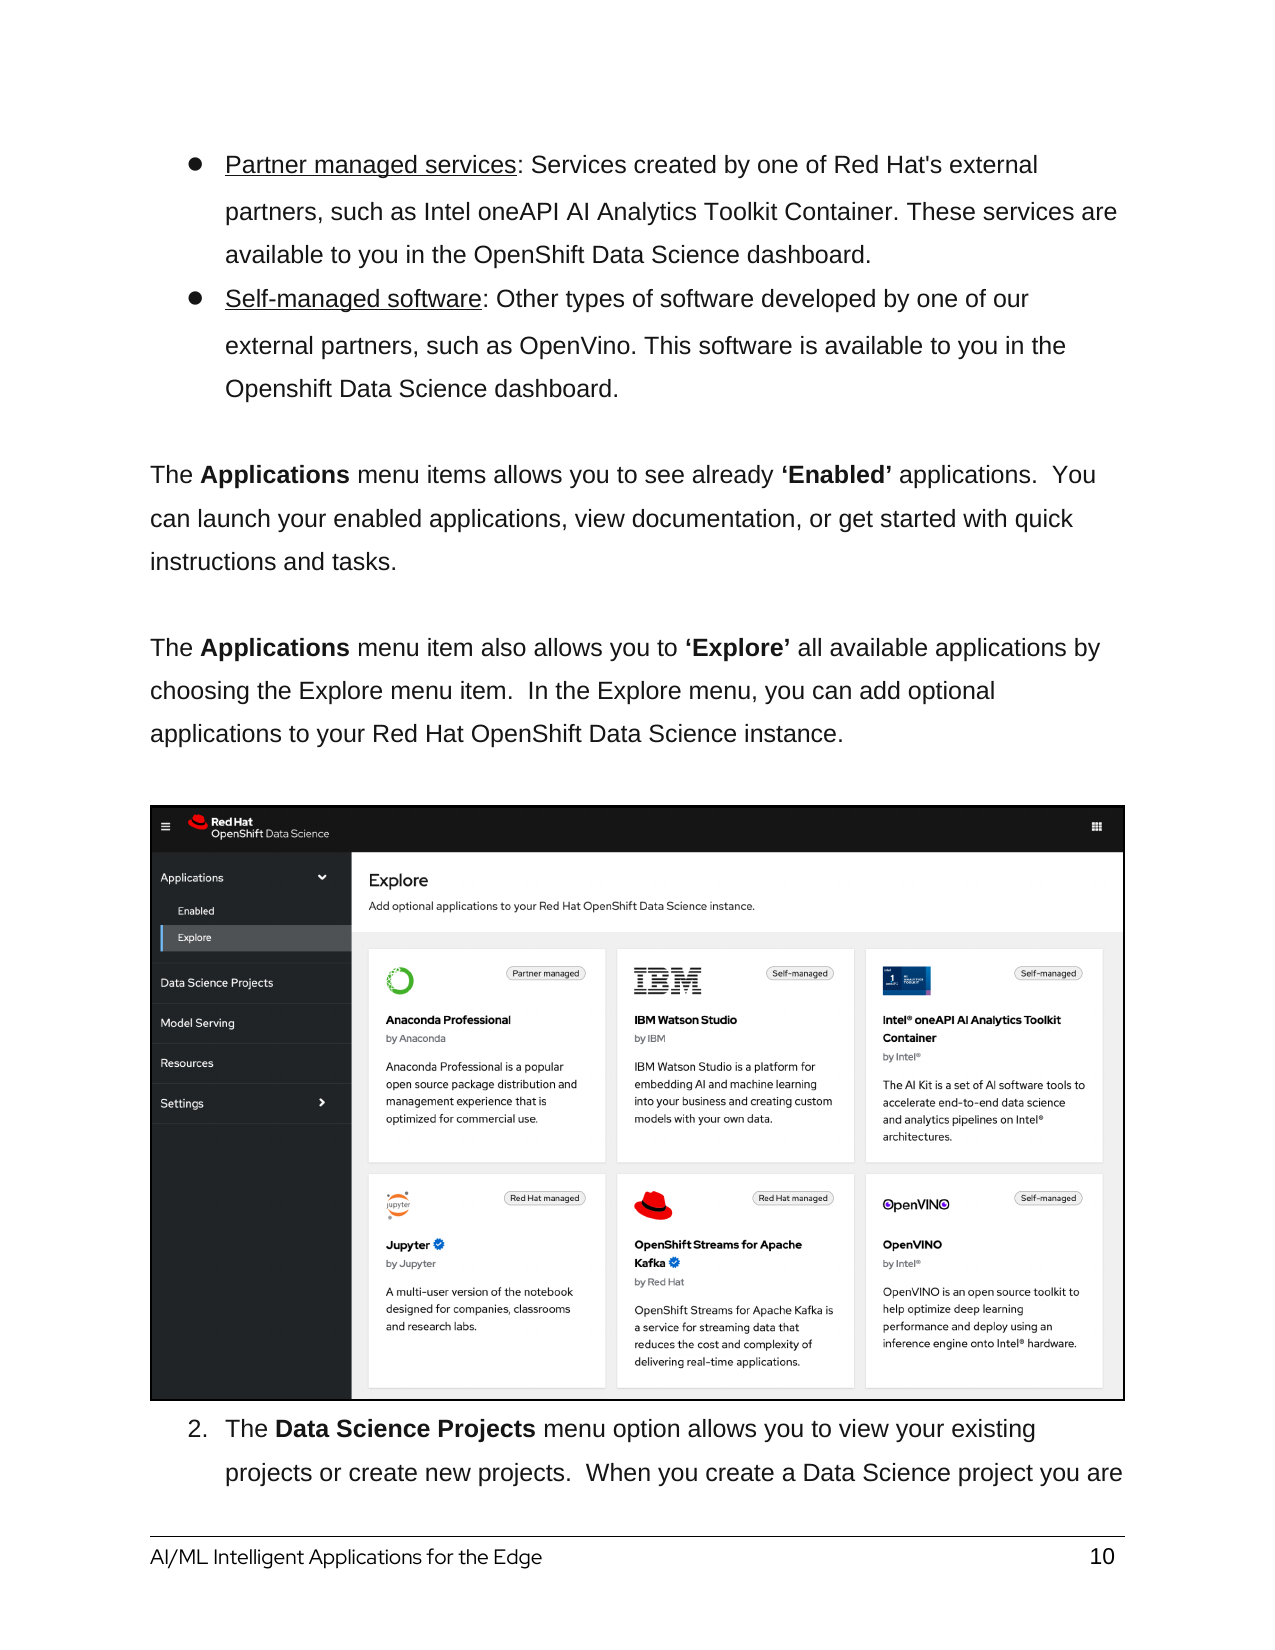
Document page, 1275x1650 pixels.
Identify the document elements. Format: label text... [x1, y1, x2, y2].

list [187, 1414, 1125, 1486]
list Partner managed services: Services created by one of Red Hat's external partners, such as Intel oneAPI AI Analytics Toolkit Container. These services are available to you in the OpenShift Data Science dashboard. [187, 150, 1125, 269]
list Self-managed software: Other types of software developed by one of our external partners, such as OpenVino. This software is available to you in the Openshift Data Science dashboard. [187, 284, 1125, 403]
picture [152, 808, 1123, 1399]
text The Applications menu item also allows you to ‘Explore’ all available applications by choosing the Explore menu item. In the Explore menu, you can add optional applications to your Red Hat OpenShift Data Science instance. [150, 633, 1125, 748]
text The Applications menu items allows you to see already ‘Enabled’ applications. You can launch your enabled applications, view documentation, or get started with quick instructions and tasks. [150, 460, 1125, 575]
